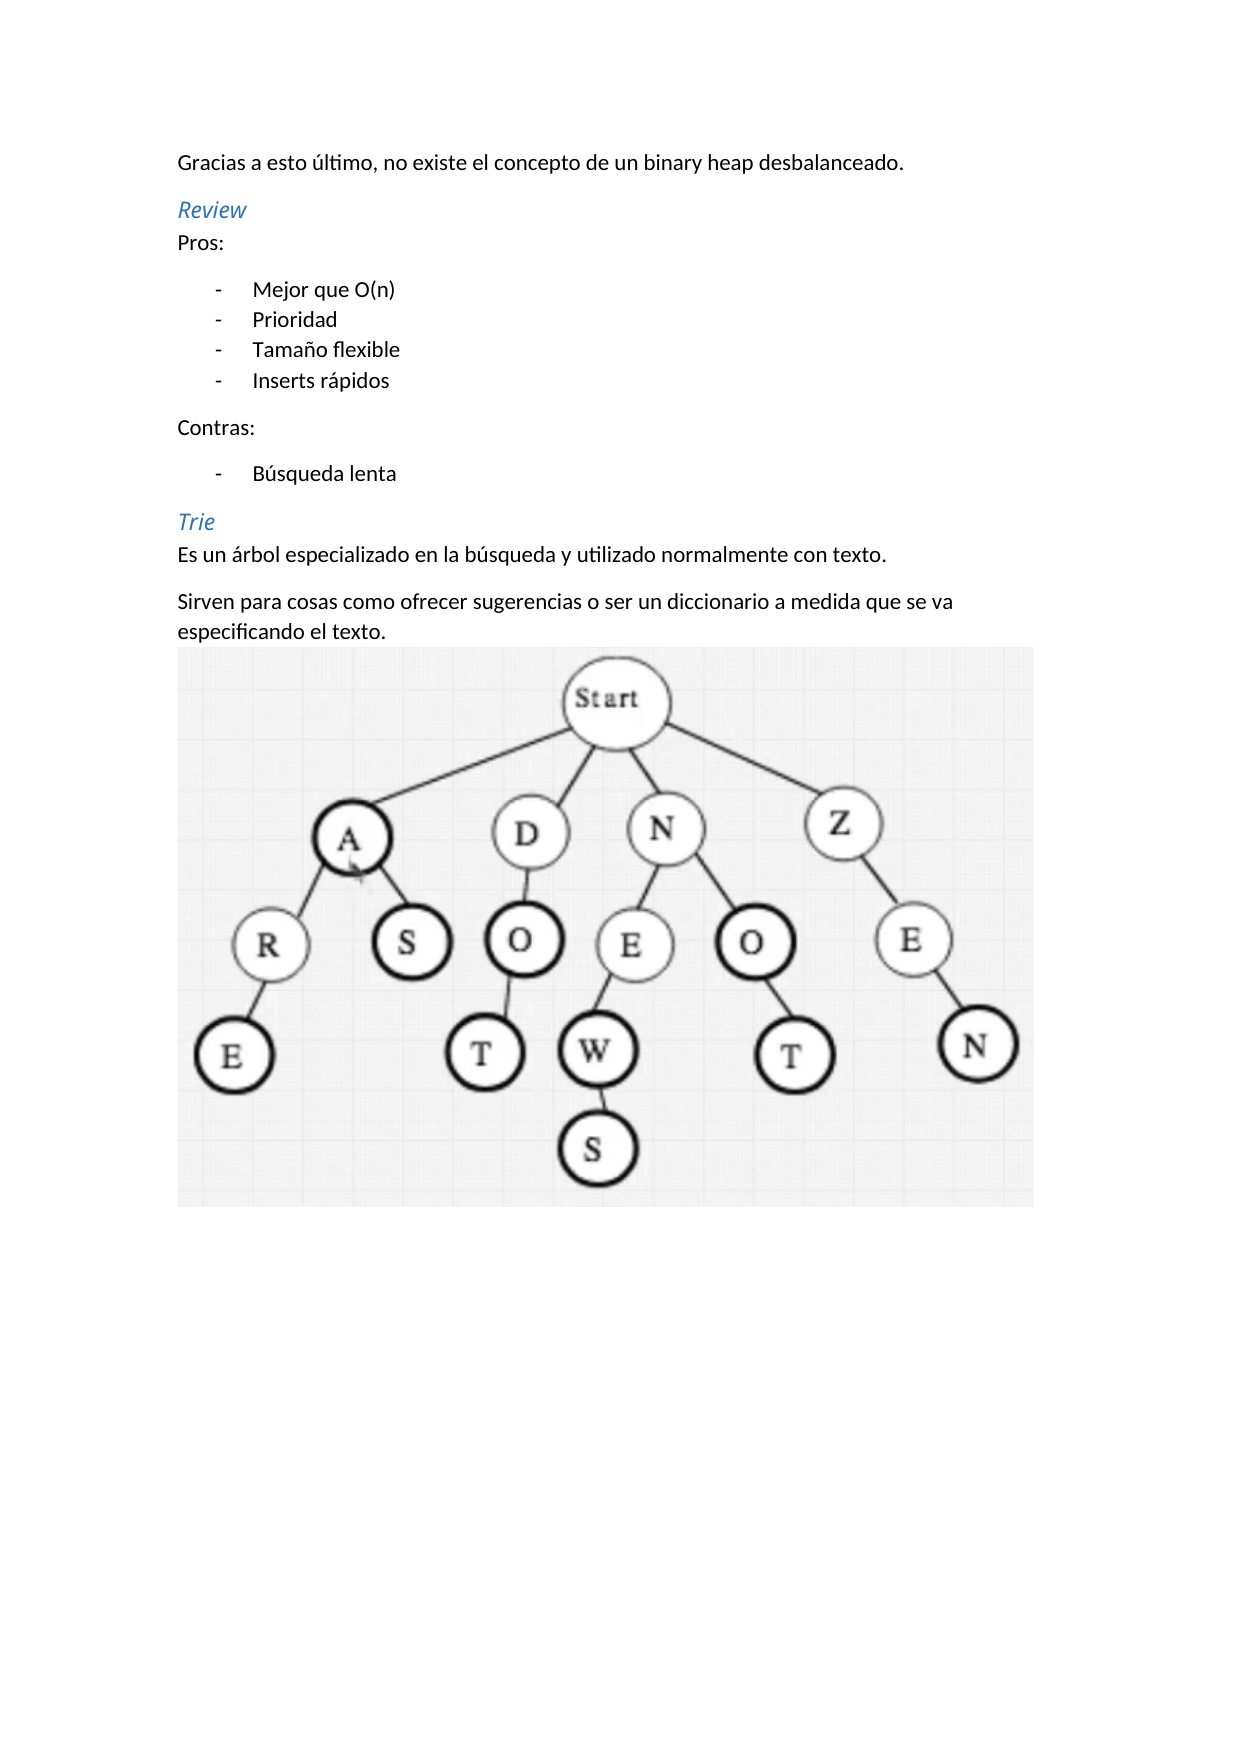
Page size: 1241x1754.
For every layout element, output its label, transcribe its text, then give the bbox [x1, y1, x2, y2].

list Inserts rápidos [215, 366, 1063, 394]
list Búsqueda lenta [215, 459, 1063, 487]
text Gracias a esto último, no existe el concepto de un binary heap desbalanceado. [177, 148, 1063, 176]
list Tamaño flexible [215, 336, 1063, 363]
text Es un árbol especializado en la búsqueda y utilizado normalmente con texto. [177, 540, 1063, 568]
text Pros: [177, 228, 1063, 256]
list Prioridad [215, 305, 1063, 333]
picture [177, 647, 1034, 1207]
subtitle Trie [177, 506, 1063, 538]
list Mejor que O(n) [215, 275, 1063, 303]
subtitle Review [177, 194, 1063, 226]
text Contras: [177, 413, 1063, 441]
